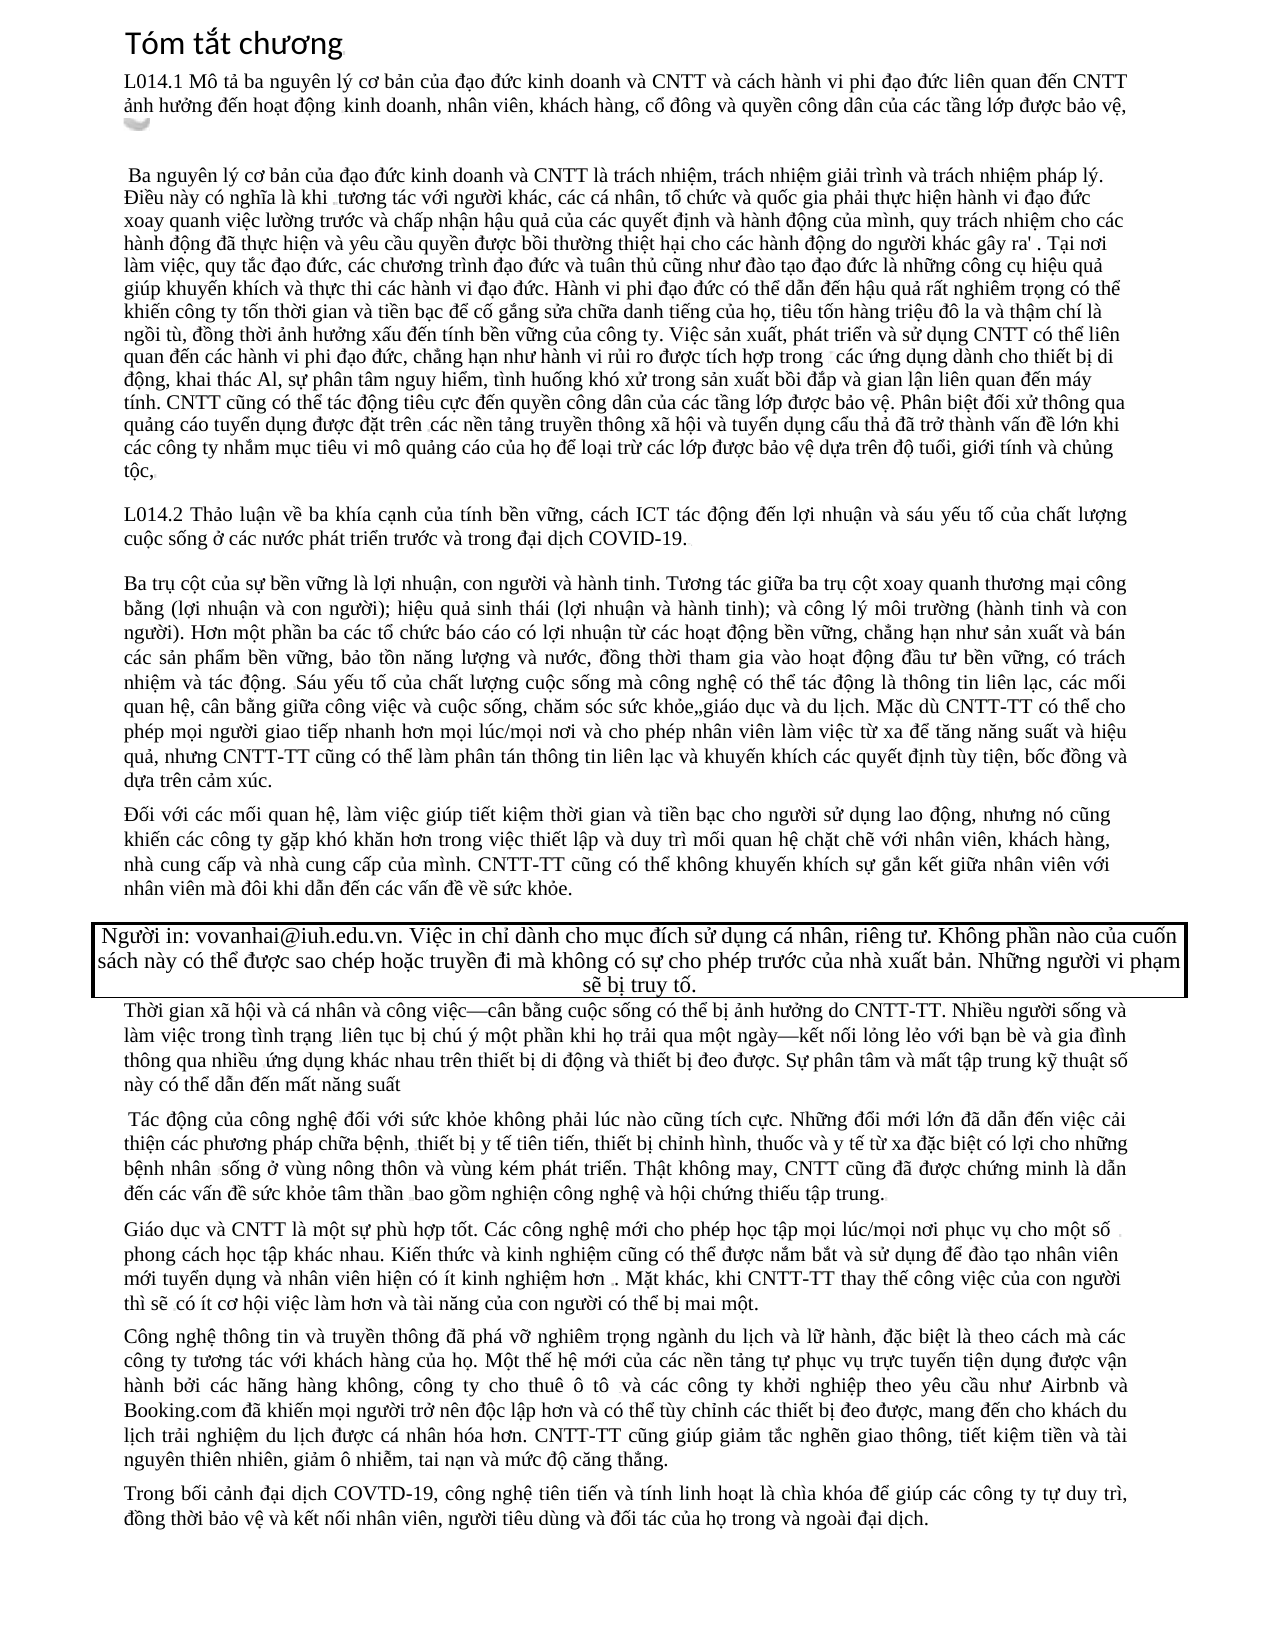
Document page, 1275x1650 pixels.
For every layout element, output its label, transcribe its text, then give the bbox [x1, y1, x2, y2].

picture [618, 1382, 622, 1393]
text Ba trụ cột của sự bền vững là lợi nhuận, con người và hành tinh. Tương tác giữa ba trụ cột xoay quanh thương mại công bằng (lợi nhuận và con người); hiệu quả sinh thái (lợi nhuận và hành tinh); và công lý môi trường (hành tinh và con người). Hơn một phần ba các tổ chức báo cáo có lợi nhuận từ các hoạt động bền vững, chẳng hạn như sản xuất và bán các sản phẩm bền vững, bảo tồn năng lượng và nước, đồng thời tham gia vào hoạt động đầu tư bền vững, có trách nhiệm và tác động. Sáu yếu tố của chất lượng cuộc sống mà công nghệ có thể tác động là thông tin liên lạc, các mối quan hệ, cân bằng giữa công việc và cuộc sống, chăm sóc sức khỏe„giáo dục và du lịch. Mặc dù CNTT-TT có thể cho phép mọi người giao tiếp nhanh hơn mọi lúc/mọi nơi và cho phép nhân viên làm việc từ xa để tăng năng suất và hiệu quả, nhưng CNTT-TT cũng có thể làm phân tán thông tin liên lạc và khuyến khích các quyết định tùy tiện, bốc đồng và dựa trên cảm xúc. [123, 571, 1128, 792]
text Tác động của công nghệ đối với sức khỏe không phải lúc nào cũng tích cực. Những đổi mới lớn đã dẫn đến việc cải thiện các phương pháp chữa bệnh, thiết bị y tế tiên tiến, thiết bị chỉnh hình, thuốc và y tế từ xa đặc biệt có lợi cho những bệnh nhân sống ở vùng nông thôn và vùng kém phát triển. Thật không may, CNTT cũng đã được chứng minh là dẫn đến các vấn đề sức khỏe tâm thần bao gồm nghiện công nghệ và hội chứng thiếu tập trung. [123, 1107, 1128, 1205]
text Thời gian xã hội và cá nhân và công việc—cân bằng cuộc sống có thể bị ảnh hưởng do CNTT-TT. Nhiều người sống và làm việc trong tình trạng liên tục bị chú ý một phần khi họ trải qua một ngày—kết nối lỏng lẻo với bạn bè và gia đình thông qua nhiều ứng dụng khác nhau trên thiết bị di động và thiết bị đeo được. Sự phân tâm và mất tập trung kỹ thuật số này có thể dẫn đến mất năng suất [123, 998, 1128, 1096]
text Trong bối cảnh đại dịch COVTD-19, công nghệ tiên tiến và tính linh hoạt là chìa khóa để giúp các công ty tự duy trì, đồng thời bảo vệ và kết nối nhân viên, người tiêu dùng và đối tác của họ trong và ngoài đại dịch. [123, 1481, 1128, 1529]
picture [828, 351, 836, 364]
picture [217, 1166, 222, 1176]
text Giáo dục và CNTT là một sự phù hợp tốt. Các công nghệ mới cho phép học tập mọi lúc/mọi nơi phục vụ cho một số phong cách học tập khác nhau. Kiến thức và kinh nghiệm cũng có thể được nắm bắt và sử dụng để đào tạo nhân viên mới tuyển dụng và nhân viên hiện có ít kinh nghiệm hơn . Mặt khác, khi CNTT-TT thay thế công việc của con người thì sẽ có ít cơ hội việc làm hơn và tài năng của con người có thể bị mai một. [123, 1217, 1121, 1315]
subtitle Tóm tắt chương [125, 22, 931, 63]
text Đối với các mối quan hệ, làm việc giúp tiết kiệm thời gian và tiền bạc cho người sử dụng lao động, nhưng nó cũng khiến các công ty gặp khó khăn hơn trong việc thiết lập và duy trì mối quan hệ chặt chẽ với nhân viên, khách hàng, nhà cung cấp và nhà cung cấp của mình. CNTT-TT cũng có thể không khuyến khích sự gắn kết giữa nhân viên với nhân viên mà đôi khi dẫn đến các vấn đề về sức khỏe. [123, 802, 1112, 900]
text Công nghệ thông tin và truyền thông đã phá vỡ nghiêm trọng ngành du lịch và lữ hành, đặc biệt là theo cách mà các công ty tương tác với khách hàng của họ. Một thế hệ mới của các nền tảng tự phục vụ trực tuyến tiện dụng được vận hành bởi các hãng hàng không, công ty cho thuê ô tô và các công ty khởi nghiệp theo yêu cầu như Airbnb và Booking.com đã khiến mọi người trở nên độc lập hơn và có thể tùy chỉnh các thiết bị đeo được, mang đến cho khách du lịch trải nghiệm du lịch được cá nhân hóa hơn. CNTT-TT cũng giúp giảm tắc nghẽn giao thông, tiết kiệm tiền và tài nguyên thiên nhiên, giảm ô nhiễm, tai nạn và mức độ căng thẳng. [123, 1324, 1128, 1471]
text L014.1 Mô tả ba nguyên lý cơ bản của đạo đức kinh doanh và CNTT và cách hành vi phi đạo đức liên quan đến CNTT ảnh hưởng đến hoạt động kinh doanh, nhân viên, khách hàng, cổ đông và quyền công dân của các tầng lớp được bảo vệ, [123, 69, 1128, 144]
text L014.2 Thảo luận về ba khía cạnh của tính bền vững, cách ICT tác động đến lợi nhuận và sáu yếu tố của chất lượng cuộc sống ở các nước phát triển trước và trong đại dịch COVID-19. [123, 502, 1128, 550]
text Người in: vovanhai@iuh.edu.vn. Việc in chỉ dành cho mục đích sử dụng cá nhân, riêng tư. Không phần nào của cuốn sách này có thể được sao chép hoặc truyền đi mà không có sự cho phép trước của nhà xuất bản. Những người vi phạm sẽ bị truy tố. [95, 925, 1184, 997]
text Ba nguyên lý cơ bản của đạo đức kinh doanh và CNTT là trách nhiệm, trách nhiệm giải trình và trách nhiệm pháp lý. Điều này có nghĩa là khi tương tác với người khác, các cá nhân, tổ chức và quốc gia phải thực hiện hành vi đạo đức xoay quanh việc lường trước và chấp nhận hậu quả của các quyết định và hành động của mình, quy trách nhiệm cho các hành động đã thực hiện và yêu cầu quyền được bồi thường thiệt hại cho các hành động do người khác gây ra' . Tại nơi làm việc, quy tắc đạo đức, các chương trình đạo đức và tuân thủ cũng như đào tạo đạo đức là những công cụ hiệu quả giúp khuyến khích và thực thi các hành vi đạo đức. Hành vi phi đạo đức có thể dẫn đến hậu quả rất nghiêm trọng có thể khiến công ty tốn thời gian và tiền bạc để cố gắng sửa chữa danh tiếng của họ, tiêu tốn hàng triệu đô la và thậm chí là ngồi tù, đồng thời ảnh hưởng xấu đến tính bền vững của công ty. Việc sản xuất, phát triển và sử dụng CNTT có thể liên quan đến các hành vi phi đạo đức, chẳng hạn như hành vi rủi ro được tích hợp trong các ứng dụng dành cho thiết bị di động, khai thác Al, sự phân tâm nguy hiểm, tình huống khó xử trong sản xuất bồi đắp và gian lận liên quan đến máy tính. CNTT cũng có thể tác động tiêu cực đến quyền công dân của các tầng lớp được bảo vệ. Phân biệt đối xử thông qua quảng cáo tuyển dụng được đặt trên các nền tảng truyền thông xã hội và tuyển dụng cẩu thả đã trở thành vấn đề lớn khi các công ty nhắm mục tiêu vi mô quảng cáo của họ để loại trừ các lớp được bảo vệ dựa trên độ tuổi, giới tính và chủng tộc, [123, 164, 1128, 482]
picture [123, 118, 150, 131]
